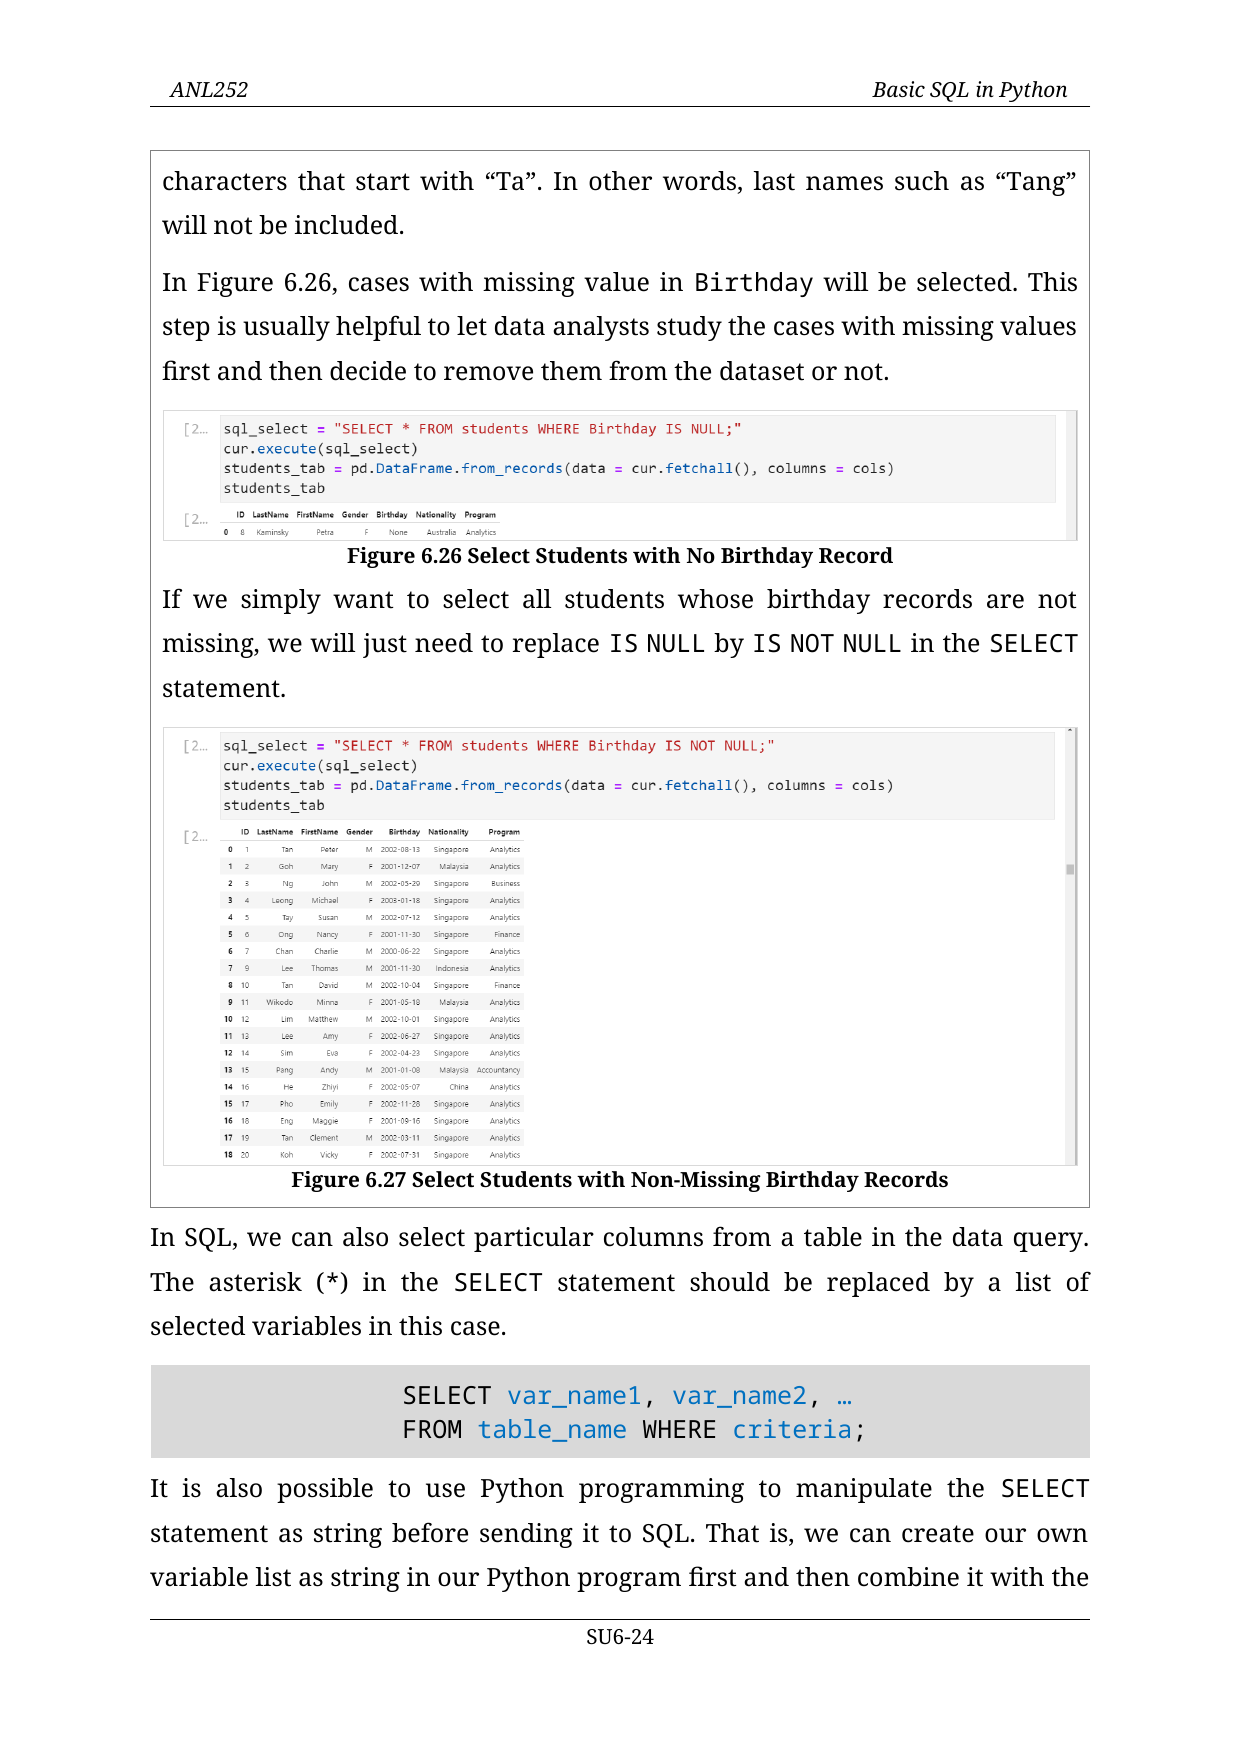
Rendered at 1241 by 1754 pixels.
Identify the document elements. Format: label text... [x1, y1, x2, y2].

table_header SELECT var_name1, var_name2, … FROM table_name WHERE criteria; [151, 1365, 1090, 1458]
picture [164, 411, 1077, 540]
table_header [151, 151, 1089, 1207]
text In SQL, we can also select particular columns from a table in the data query. The asterisk (*) in the SELECT statement should be replaced by a list of selected variables in this case. [150, 1220, 1090, 1343]
picture [164, 728, 1077, 1165]
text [150, 1471, 1090, 1594]
